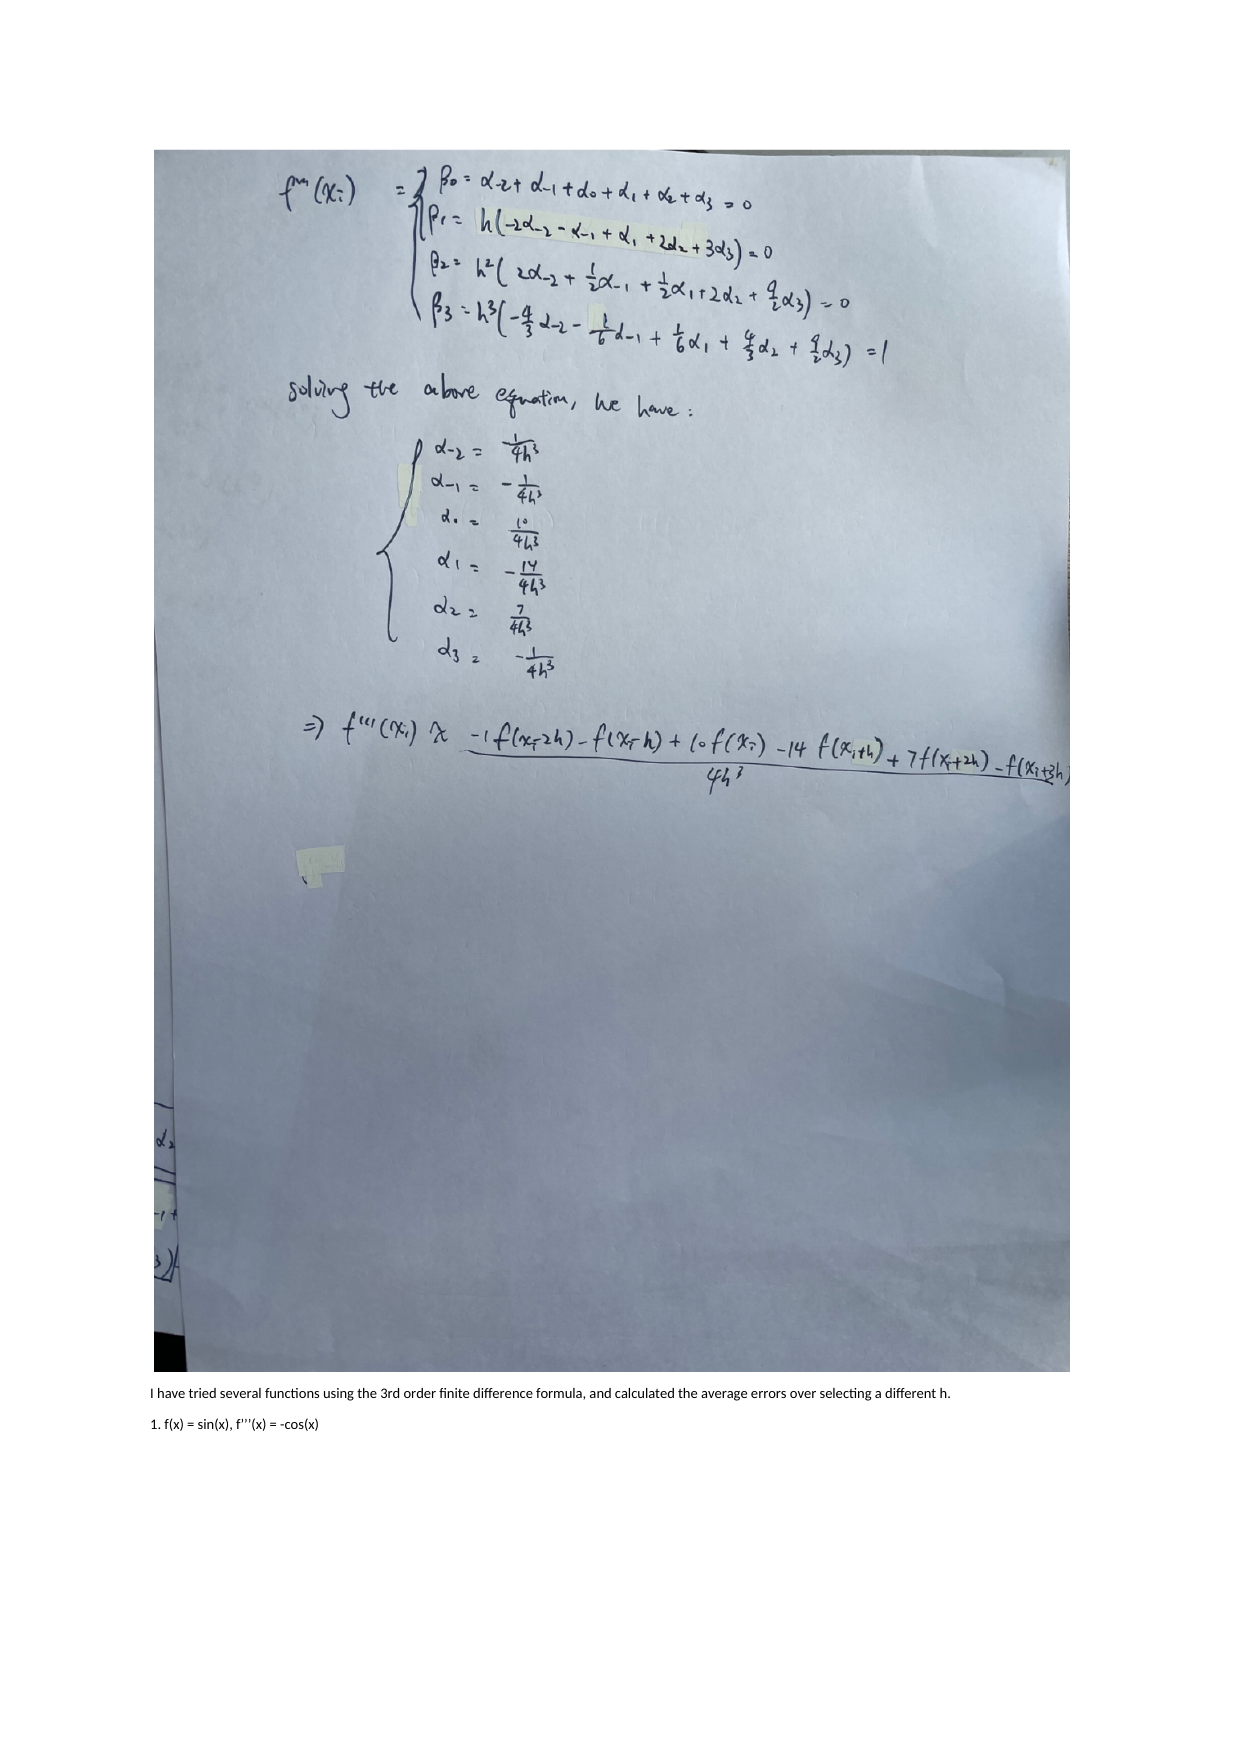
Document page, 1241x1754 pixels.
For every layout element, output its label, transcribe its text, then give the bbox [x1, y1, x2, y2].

text I have tried several functions using the 3rd order finite difference formula, and calculated the average errors over selecting a different h. [150, 1372, 1090, 1403]
text 1. f(x) = sin(x), f’’’(x) = -cos(x) [150, 1403, 1090, 1433]
picture [155, 151, 1070, 1371]
